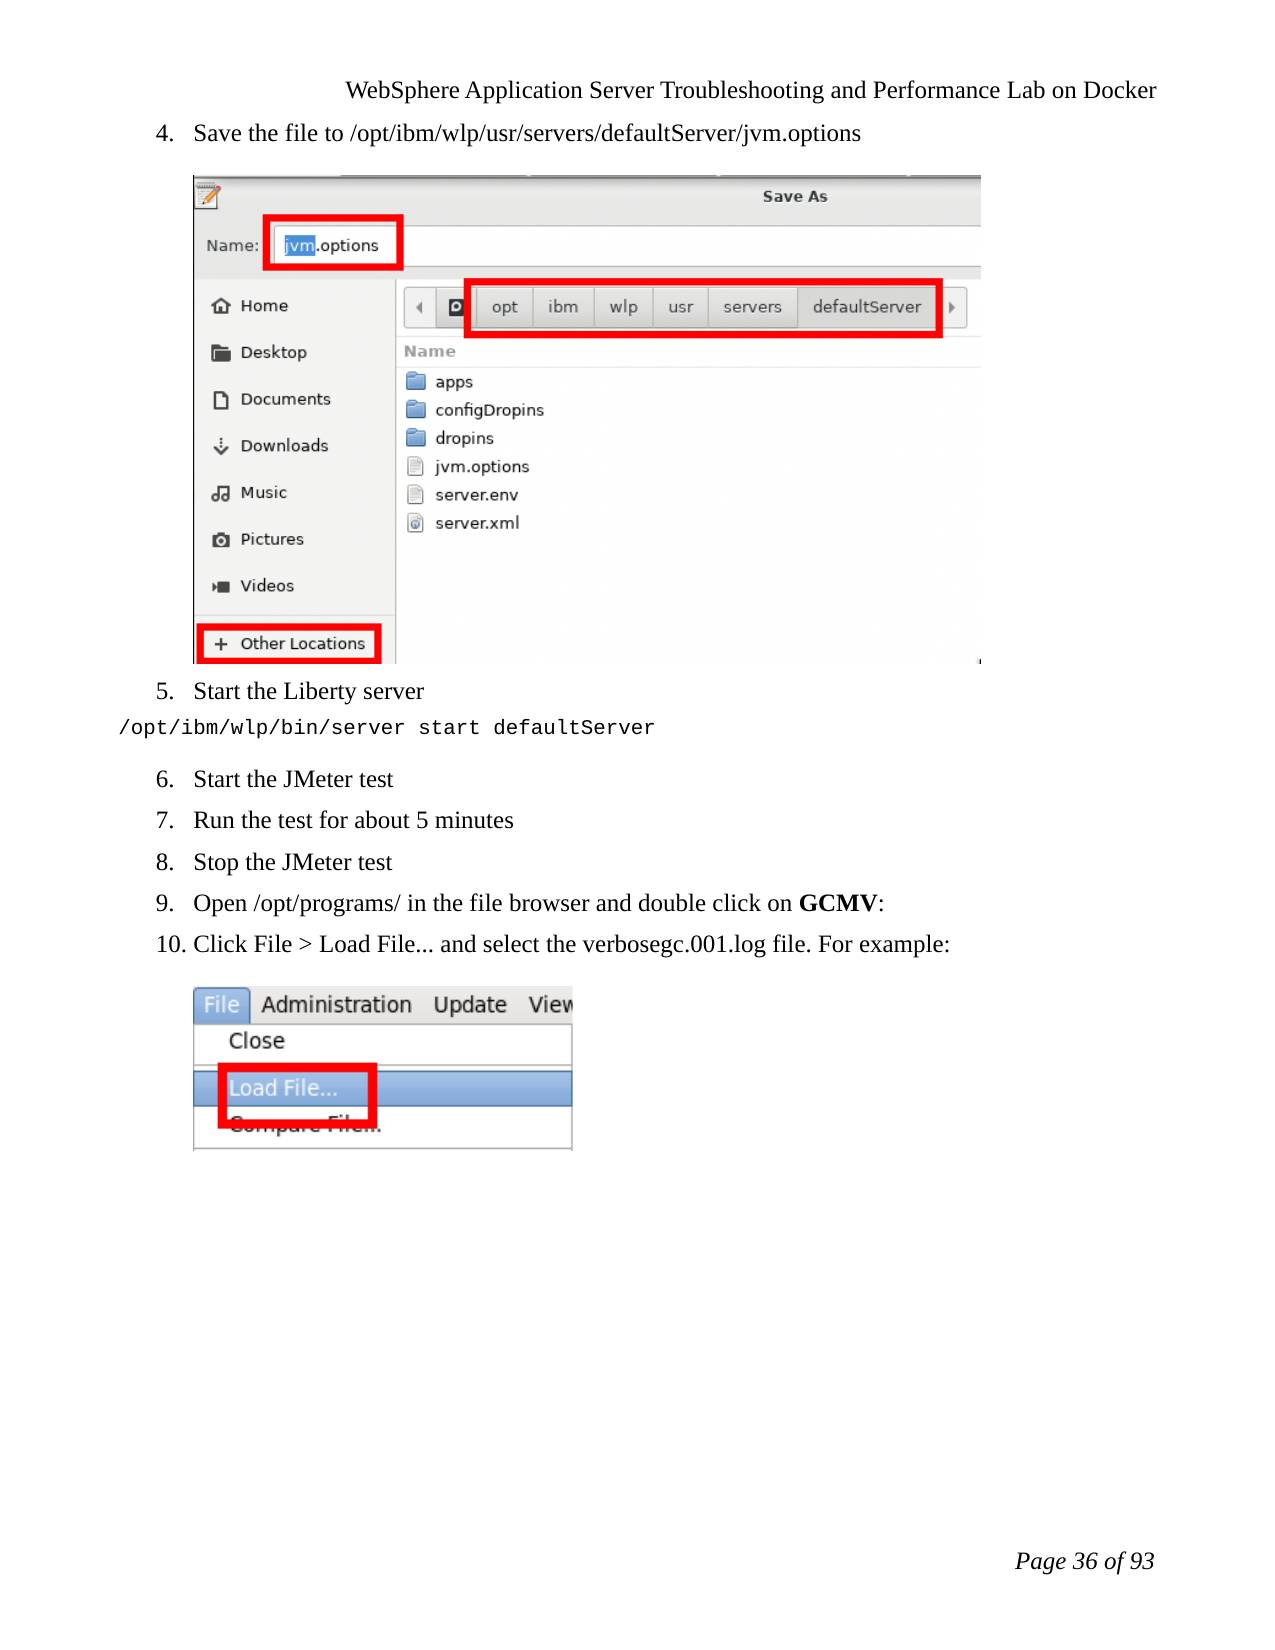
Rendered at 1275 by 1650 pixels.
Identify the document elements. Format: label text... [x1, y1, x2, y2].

text /opt/ibm/wlp/bin/server start defaultServer [118, 717, 1157, 764]
picture [193, 175, 981, 664]
list Run the test for about 5 minutes [156, 806, 1157, 834]
list Open /opt/programs/ in the file browser and double click on GCMV: [156, 888, 1157, 917]
picture [193, 986, 573, 1151]
list Start the Liberty server [156, 676, 1157, 704]
list Stop the JMeter test [156, 847, 1157, 876]
list Start the JMeter test [156, 764, 1157, 793]
